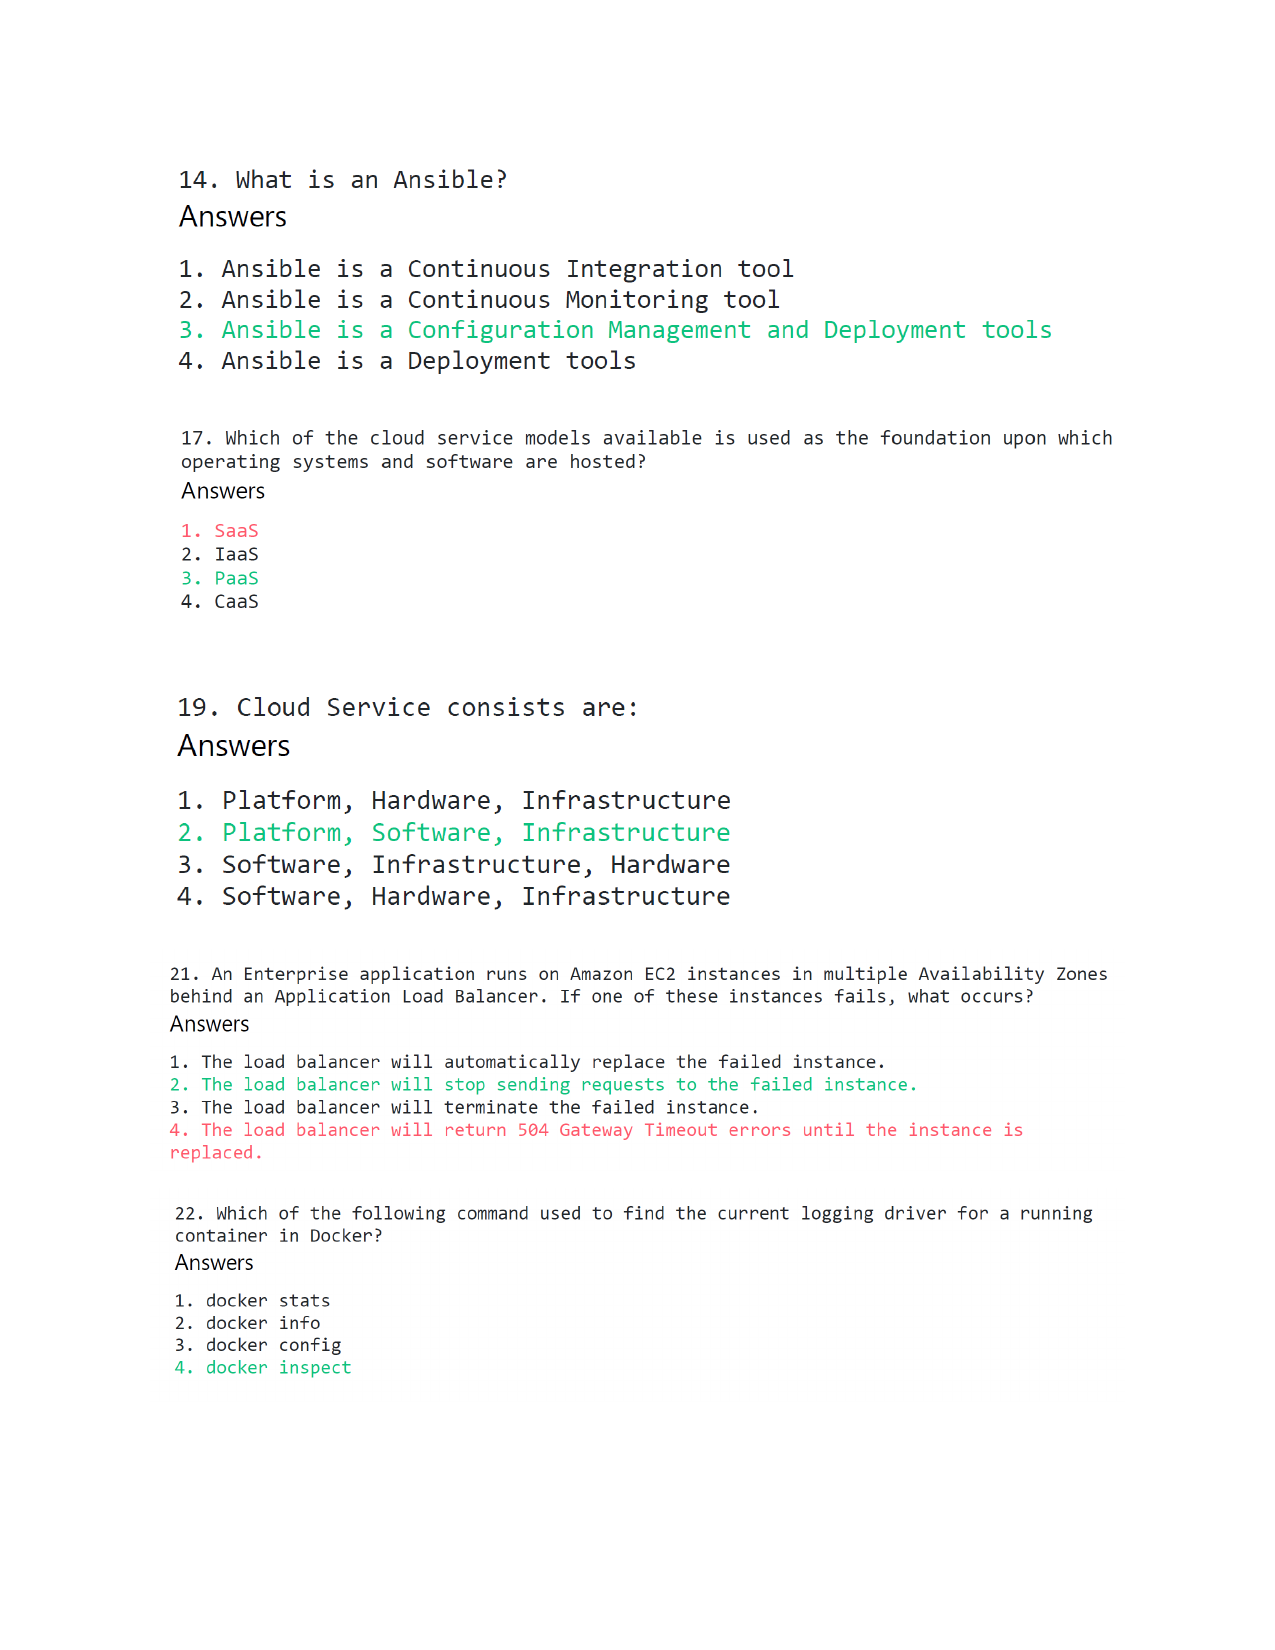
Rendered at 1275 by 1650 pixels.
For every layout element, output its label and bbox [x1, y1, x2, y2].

picture [150, 663, 1125, 931]
picture [150, 1188, 1125, 1402]
picture [150, 400, 1125, 645]
picture [150, 949, 1125, 1171]
picture [150, 150, 1125, 398]
